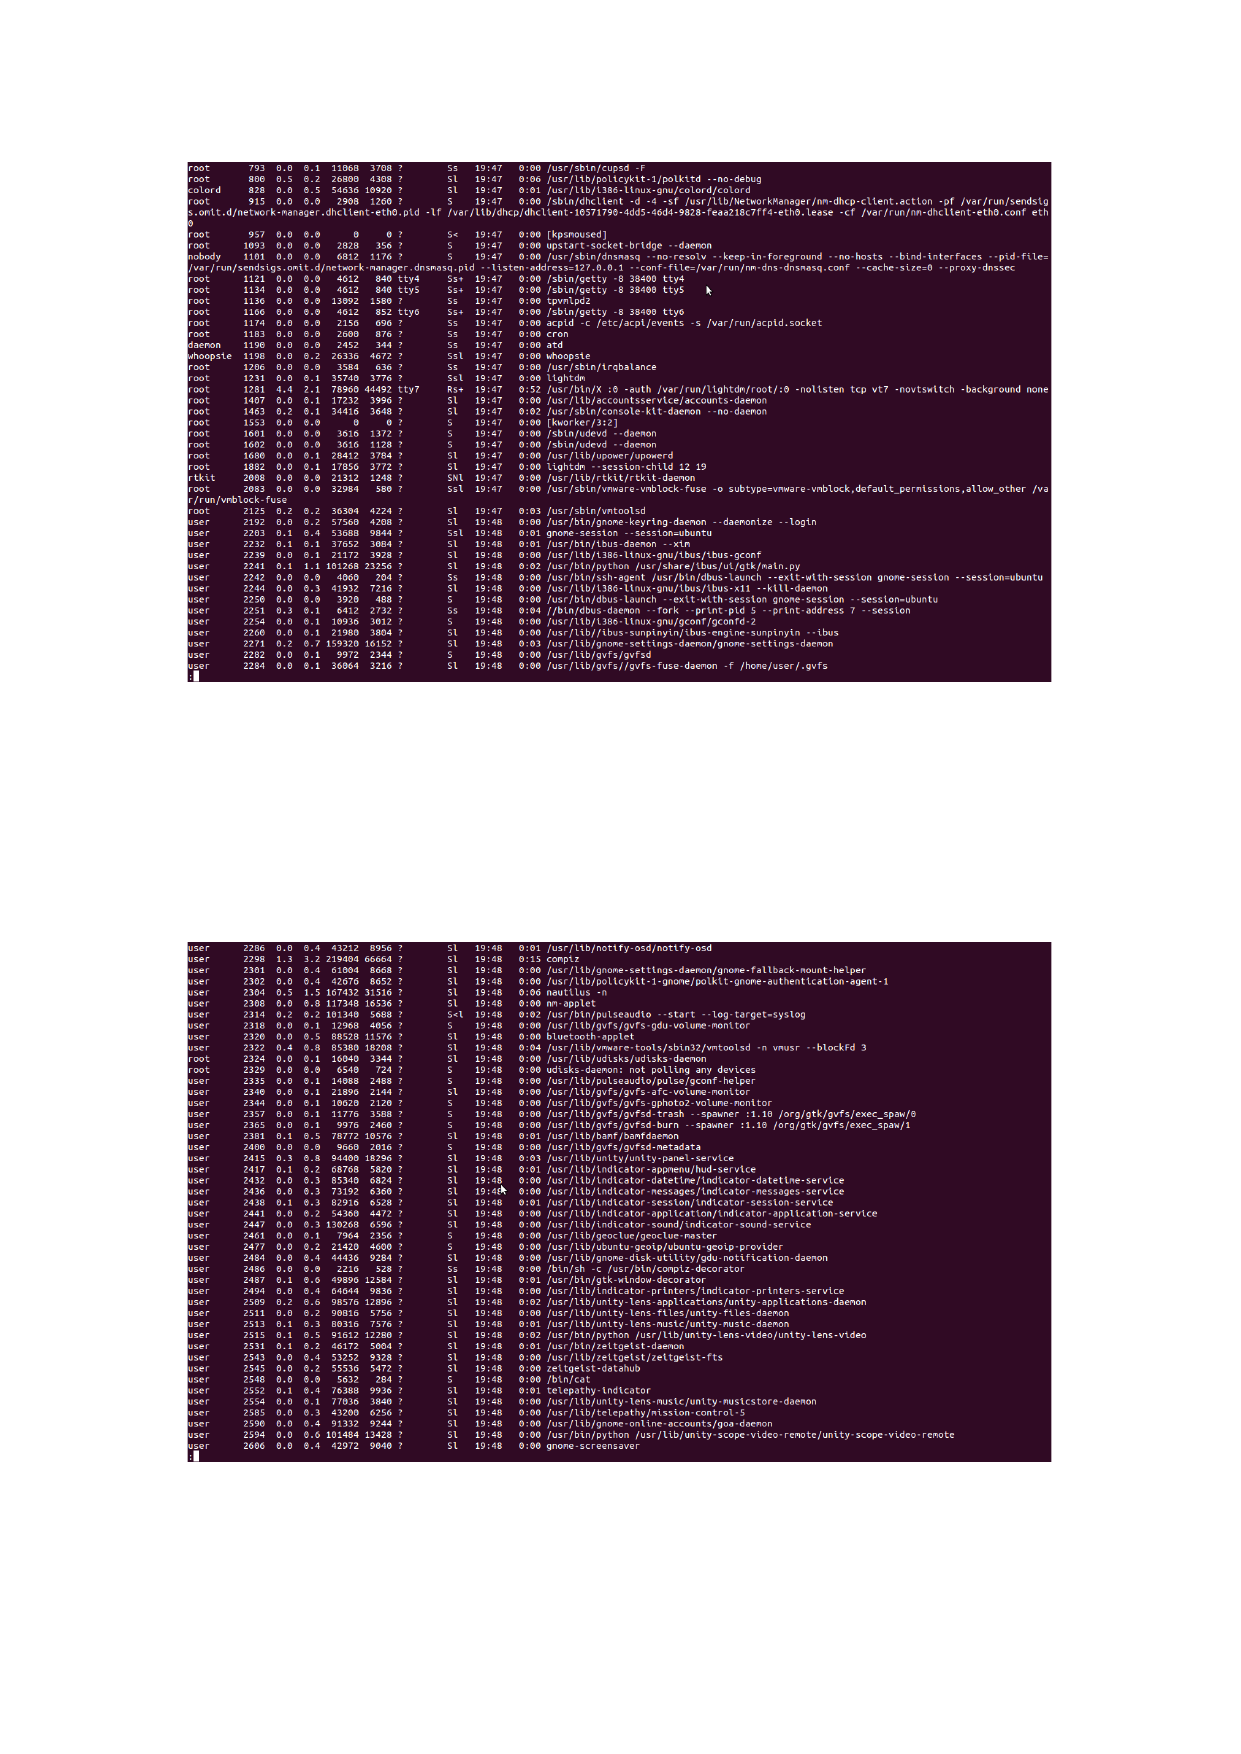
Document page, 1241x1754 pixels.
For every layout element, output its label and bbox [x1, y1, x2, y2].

picture [187, 162, 1052, 682]
picture [187, 942, 1052, 1462]
